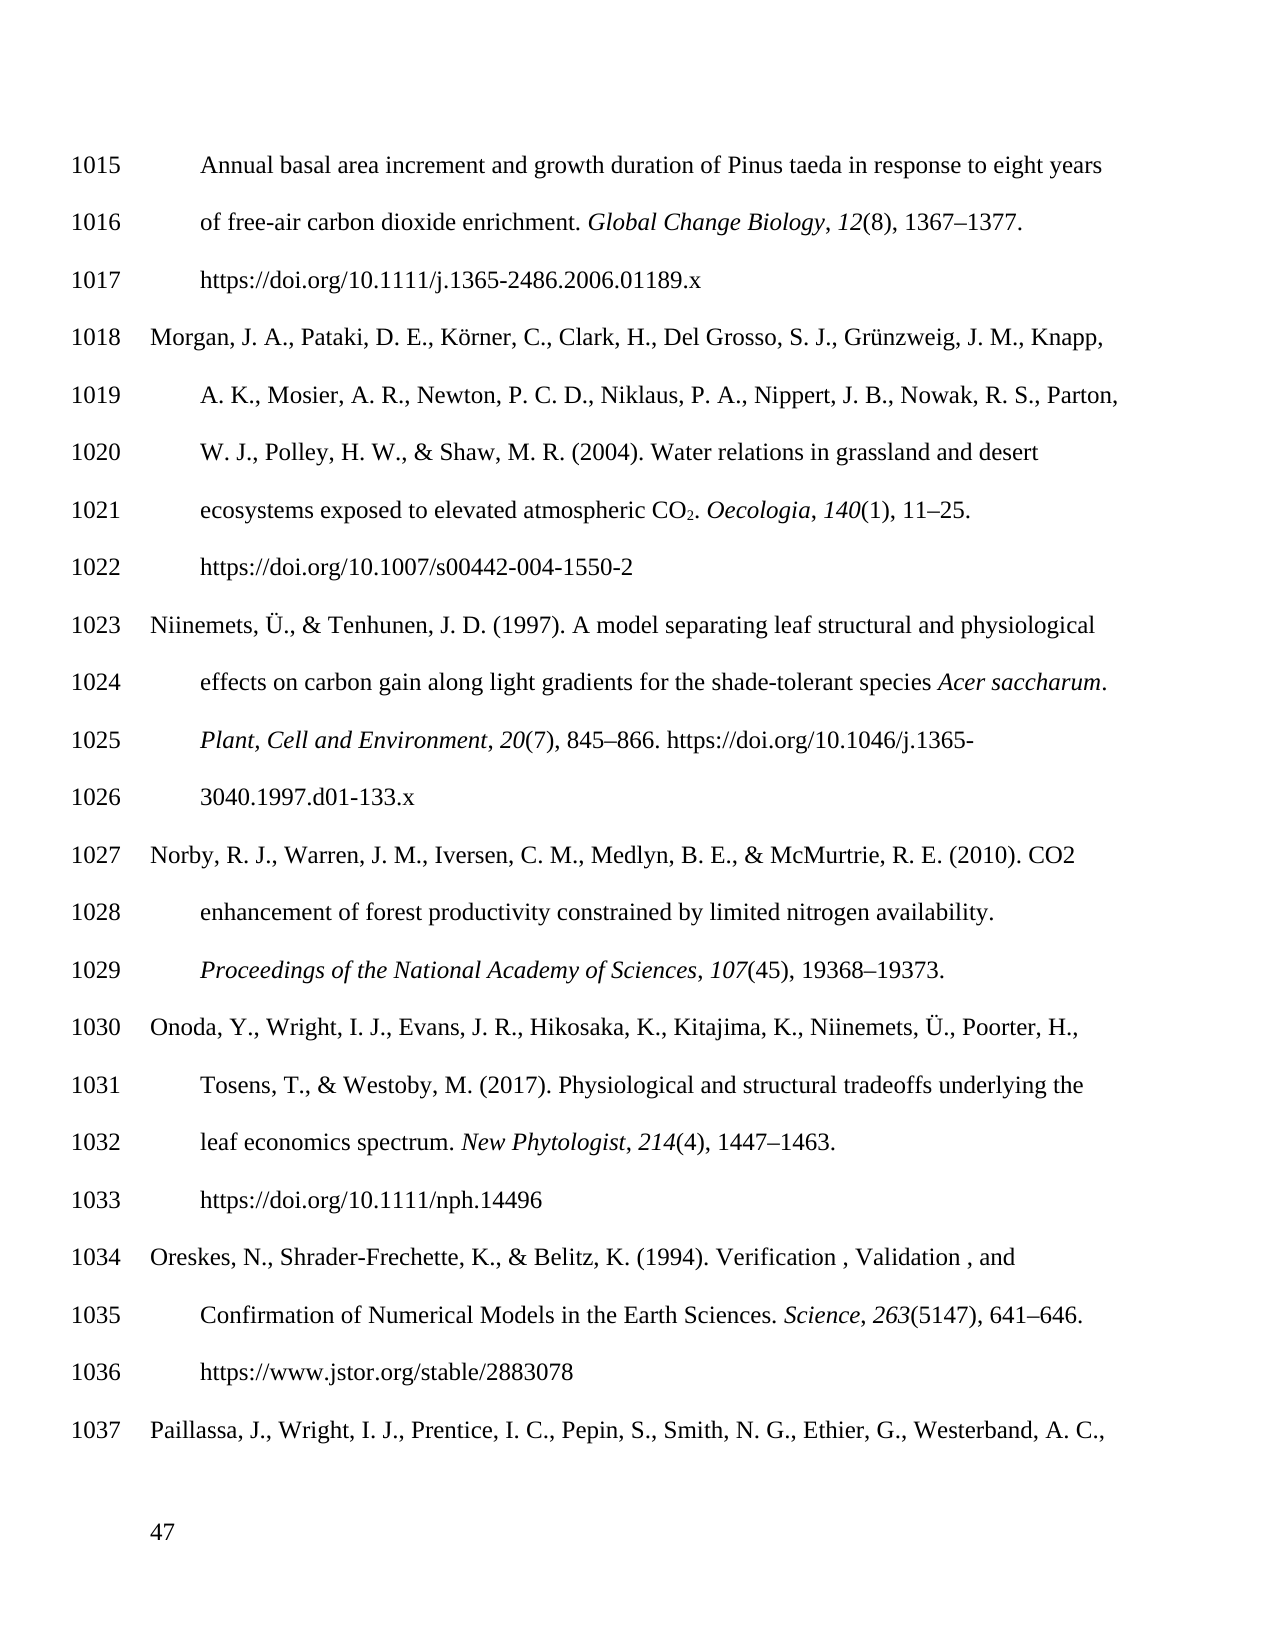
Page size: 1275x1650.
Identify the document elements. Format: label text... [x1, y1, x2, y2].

text Niinemets, Ü., & Tenhunen, J. D. (1997). A model separating leaf structural and physiological effects on carbon gain along light gradients for the shade-tolerant species Acer saccharum. Plant, Cell and Environment, 20(7), 845–866. https://doi.org/10.1046/j.1365-3040.1997.d01-133.x [150, 610, 1125, 811]
text Norby, R. J., Warren, J. M., Iversen, C. M., Medlyn, B. E., & McMurtrie, R. E. (2010). CO2 enhancement of forest productivity constrained by limited nitrogen availability. Proceedings of the National Academy of Sciences, 107(45), 19368–19373. [150, 840, 1125, 984]
text Onoda, Y., Wright, I. J., Evans, J. R., Hikosaka, K., Kitajima, K., Niinemets, Ü., Poorter, H., Tosens, T., & Westoby, M. (2017). Physiological and structural tradeoffs underlying the leaf economics spectrum. New Phytologist, 214(4), 1447–1463. https://doi.org/10.1111/nph.14496 [150, 1012, 1125, 1214]
text Oreskes, N., Shrader-Frechette, K., & Belitz, K. (1994). Verification , Validation , and Confirmation of Numerical Models in the Earth Sciences. Science, 263(5147), 641–646. https://www.jstor.org/stable/2883078 [150, 1242, 1125, 1386]
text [150, 1415, 1125, 1444]
text Morgan, J. A., Pataki, D. E., Körner, C., Clark, H., Del Grosso, S. J., Grünzweig, J. M., Knapp, A. K., Mosier, A. R., Newton, P. C. D., Niklaus, P. A., Nippert, J. B., Nowak, R. S., Parton, W. J., Polley, H. W., & Shaw, M. R. (2004). Water relations in grassland and desert ecosystems exposed to elevated atmospheric CO2. Oecologia, 140(1), 11–25. https://doi.org/10.1007/s00442-004-1550-2 [150, 322, 1125, 581]
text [150, 150, 1125, 294]
